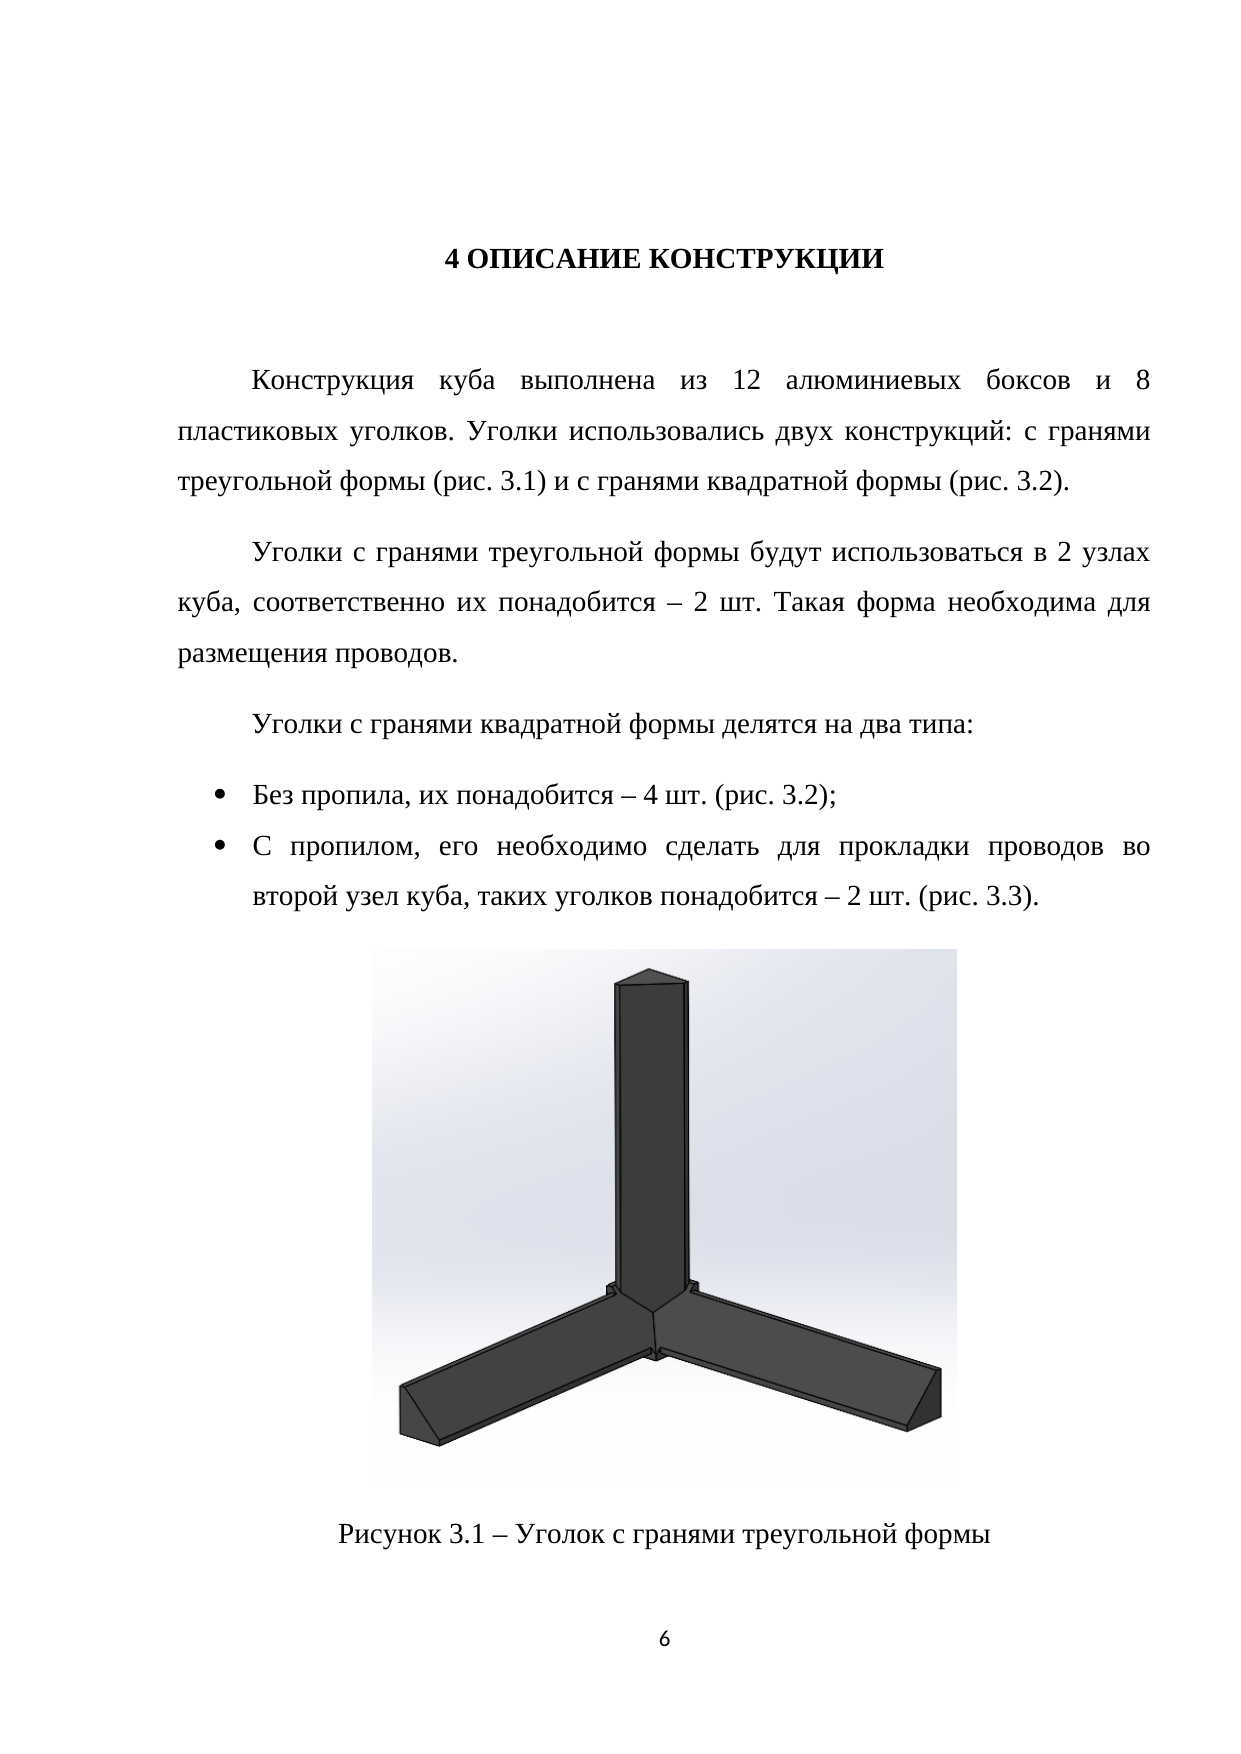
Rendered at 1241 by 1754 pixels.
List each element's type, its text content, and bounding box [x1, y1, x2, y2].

list Без пропила, их понадобится – 4 шт. (рис. 3.2); [215, 777, 1152, 811]
text Уголки с гранями треугольной формы будут использоваться в 2 узлах куба, соответственно их понадобится – 2 шт. Такая форма необходима для размещения проводов. [177, 534, 1152, 668]
text Рисунок 3.1 – Уголок с гранями треугольной формы [177, 1516, 1152, 1549]
text Уголки с гранями квадратной формы делятся на два типа: [177, 706, 1152, 739]
subtitle 4 ОПИСАНИЕ КОНСТРУКЦИИ [177, 241, 1152, 274]
list С пропилом, его необходимо сделать для прокладки проводов во второй узел куба, таких уголков понадобится – 2 шт. (рис. 3.3). [215, 828, 1152, 912]
text Конструкция куба выполнена из 12 алюминиевых боксов и 8 пластиковых уголков. Уголки использовались двух конструкций: с гранями треугольной формы (рис. 3.1) и с гранями квадратной формы (рис. 3.2). [177, 362, 1152, 497]
picture [371, 949, 958, 1482]
